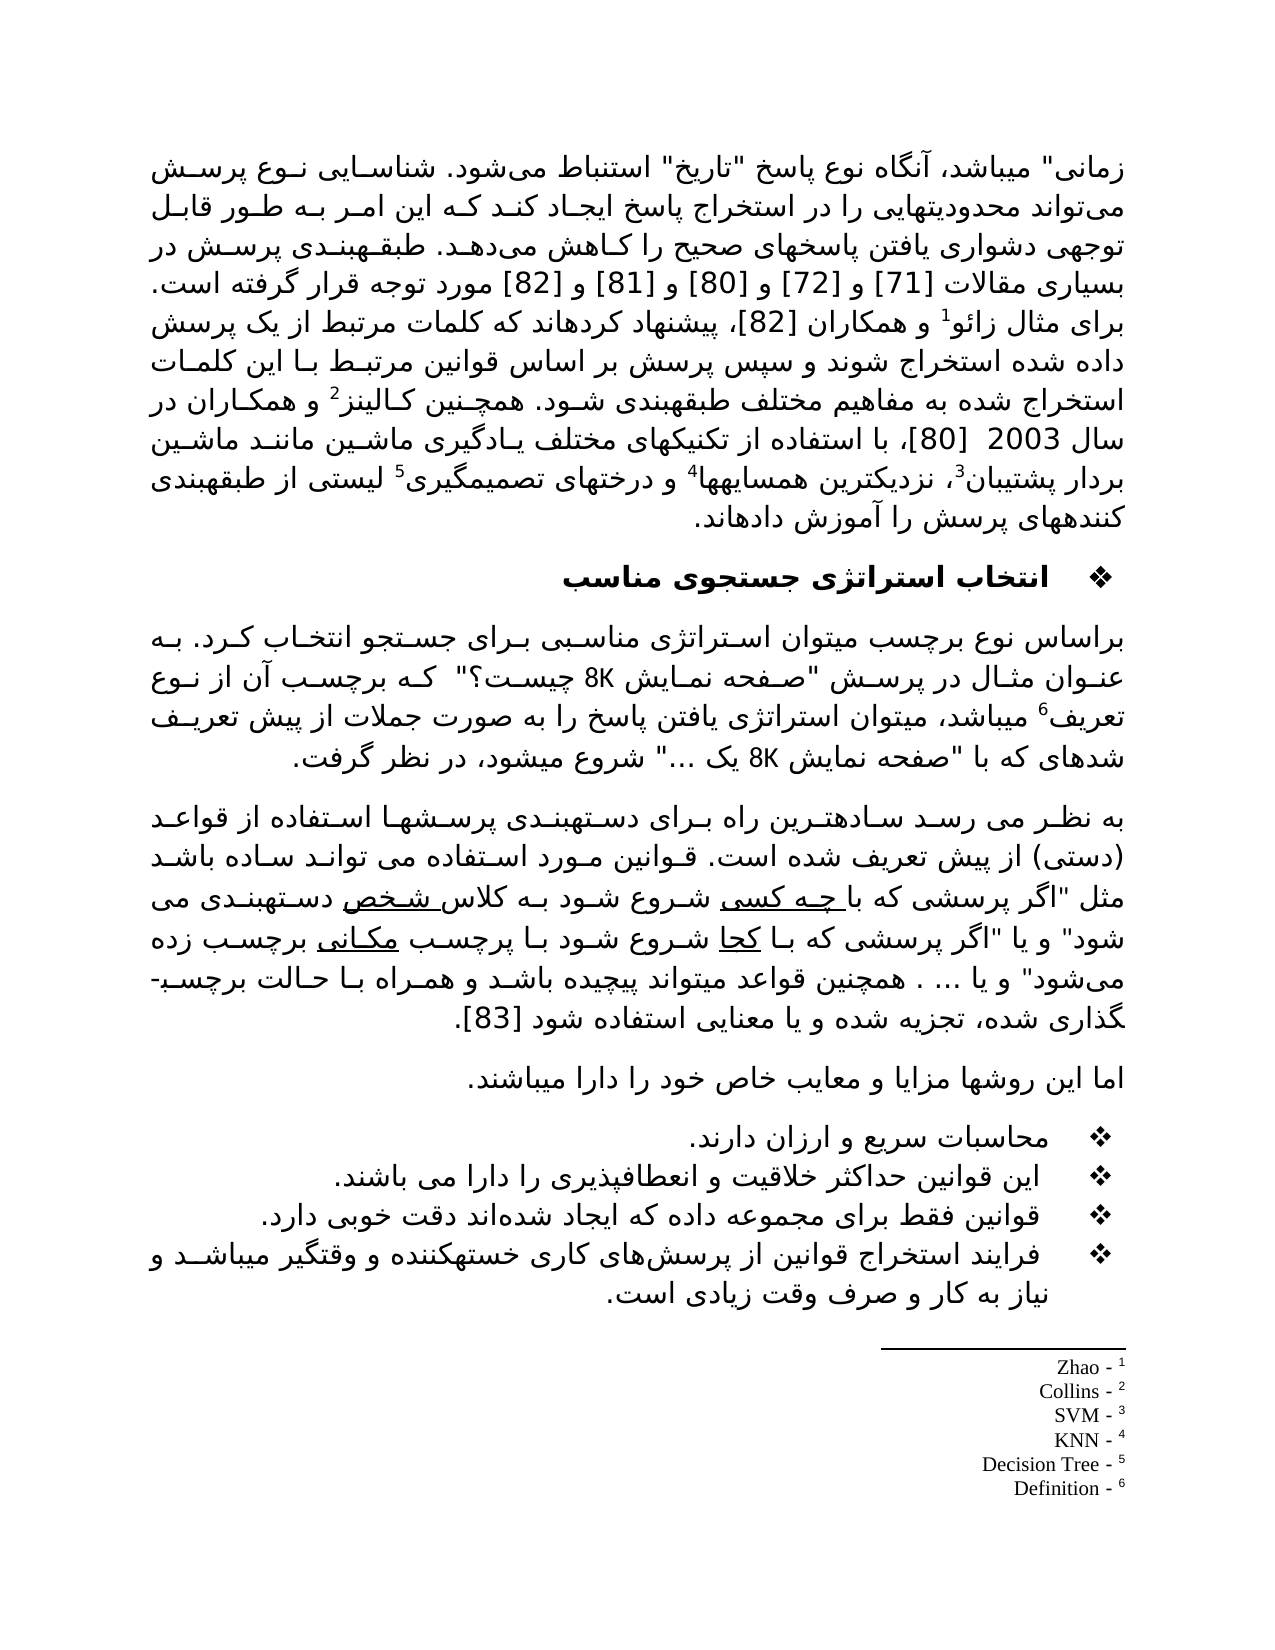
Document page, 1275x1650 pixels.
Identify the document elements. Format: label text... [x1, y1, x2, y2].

list فرایند استخراج قوانین از پرسش‌های کاری خستهکننده و وقتگیر میباشد و نیاز به کار و صرف وقت زیادی است. [150, 1238, 1087, 1311]
text به نظر می رسد سادهترین راه برای دستهبندی پرسشها استفاده از قواعد (دستی) از پیش تعریف شده است. قوانین مورد استفاده می تواند ساده باشد مثل "اگر پرسشی که با چه کسی شروع شود به کلاس شخص دستهبندی می شود" و یا "اگر پرسشی که با کجا شروع شود با پرچسب مکانی برچسب زده می‌شود" و یا ... . همچنین قواعد میتواند پیچیده باشد و همراه با حالت برچسبگذاری شده، تجزیه شده و یا معنایی استفاده شود [83]. [150, 801, 1125, 1035]
list محاسبات سریع و ارزان دارند. [150, 1121, 1087, 1155]
list انتخاب استراتژی جستجوی مناسب [150, 560, 1087, 594]
list این قوانین حداکثر خلاقیت و انعطافپذیری را دارا می باشند. [150, 1160, 1087, 1194]
text اما این روشها مزایا و معایب خاص خود را دارا میباشند. [150, 1061, 1125, 1095]
list قوانین فقط برای مجموعه داده که ایجاد شده‌اند دقت خوبی دارد. [150, 1199, 1087, 1233]
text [150, 150, 1125, 534]
text براساس نوع برچسب میتوان استراتژی مناسبی برای جستجو انتخاب کرد. به عنوان مثال در پرسش "صفحه نمایش 8K چیست؟" که برچسب آن از نوع تعریف میباشد، میتوان استراتژی یافتن پاسخ را به صورت جملات از پیش تعریف شدهای که با "صفحه نمایش 8K یک ..." شروع میشود، در نظر گرفت. [150, 620, 1125, 774]
